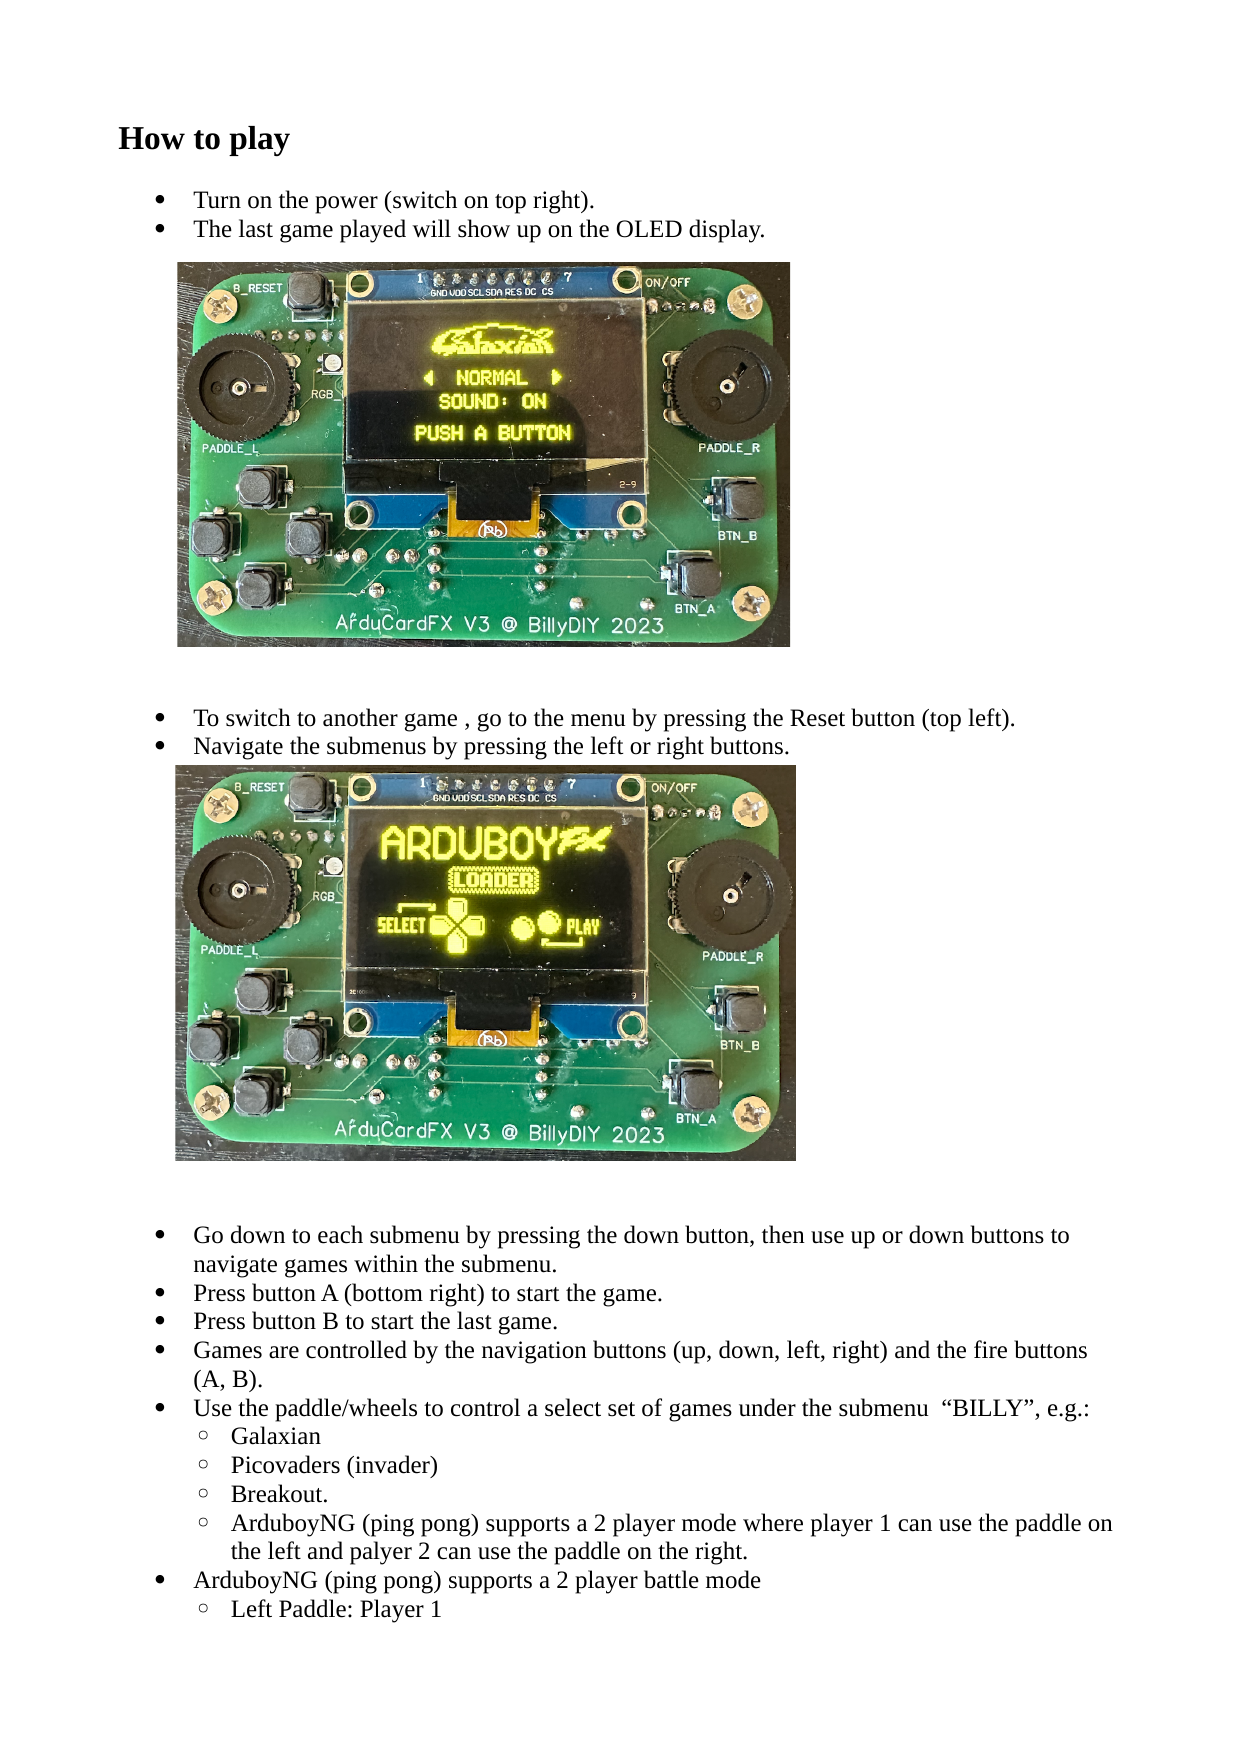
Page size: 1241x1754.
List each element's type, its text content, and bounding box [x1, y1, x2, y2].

list ArduboyNG (ping pong) supports a 2 player mode where player 1 can use the paddle on the left and palyer 2 can use the paddle on the right. [193, 1508, 1122, 1565]
picture [177, 262, 791, 647]
list Galaxian [193, 1421, 1122, 1450]
list Picovaders (invader) [193, 1450, 1122, 1479]
list Breakout. [193, 1479, 1122, 1508]
text How to play [118, 118, 1122, 156]
list Navigate the submenus by pressing the left or right buttons. [156, 731, 1122, 760]
list Left Paddle: Player 1 [193, 1594, 1122, 1623]
list To switch to another game , go to the menu by pressing the Reset button (top left). [156, 703, 1122, 731]
list Turn on the power (switch on top right). [156, 185, 1122, 214]
list Games are controlled by the navigation buttons (up, down, left, right) and the fire buttons (A, B). [156, 1335, 1122, 1393]
list Press button B to start the last game. [156, 1306, 1122, 1335]
list Go down to each submenu by pressing the down button, then use up or down buttons to navigate games within the submenu. [156, 1220, 1122, 1278]
picture [175, 765, 796, 1161]
list The last game played will show up on the OLED display. [156, 214, 1122, 243]
list ArduboyNG (ping pong) supports a 2 player battle mode [156, 1565, 1122, 1594]
list Use the paddle/wheels to control a select set of games under the submenu “BILLY”, e.g.: [156, 1393, 1122, 1421]
list Press button A (bottom right) to start the game. [156, 1278, 1122, 1306]
